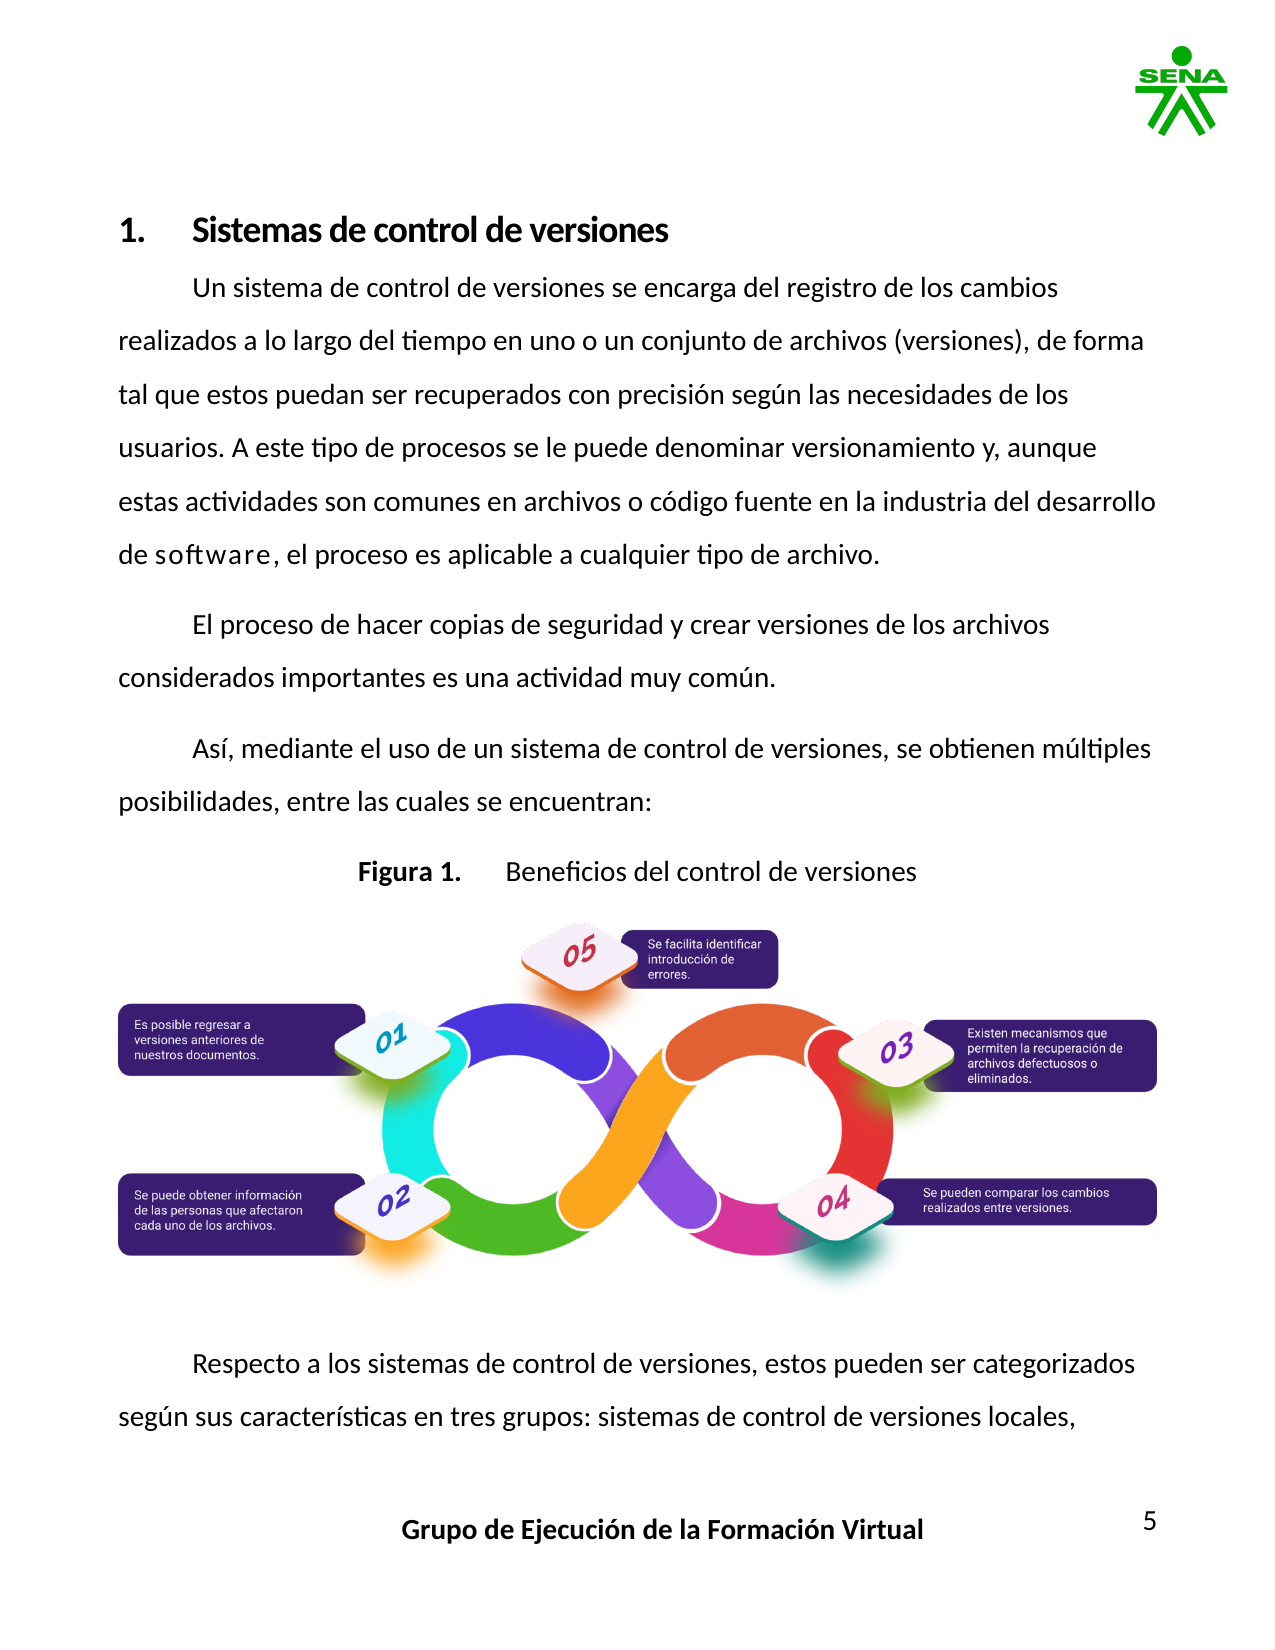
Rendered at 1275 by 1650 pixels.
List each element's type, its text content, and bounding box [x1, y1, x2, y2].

text Así, mediante el uso de un sistema de control de versiones, se obtienen múltiples posibilidades, entre las cuales se encuentran: [118, 730, 1157, 819]
text El proceso de hacer copias de seguridad y crear versiones de los archivos considerados importantes es una actividad muy común. [118, 606, 1157, 695]
picture [1135, 46, 1228, 136]
picture [118, 923, 1157, 1311]
subtitle Sistemas de control de versiones [118, 206, 1157, 252]
text Beneficios del control de versiones [118, 853, 1157, 889]
text Un sistema de control de versiones se encarga del registro de los cambios realizados a lo largo del tiempo en uno o un conjunto de archivos (versiones), de forma tal que estos puedan ser recuperados con precisión según las necesidades de los usuarios. A este tipo de procesos se le puede denominar versionamiento y, aunque estas actividades son comunes en archivos o código fuente en la industria del desarrollo de software, el proceso es aplicable a cualquier tipo de archivo. [118, 269, 1157, 572]
